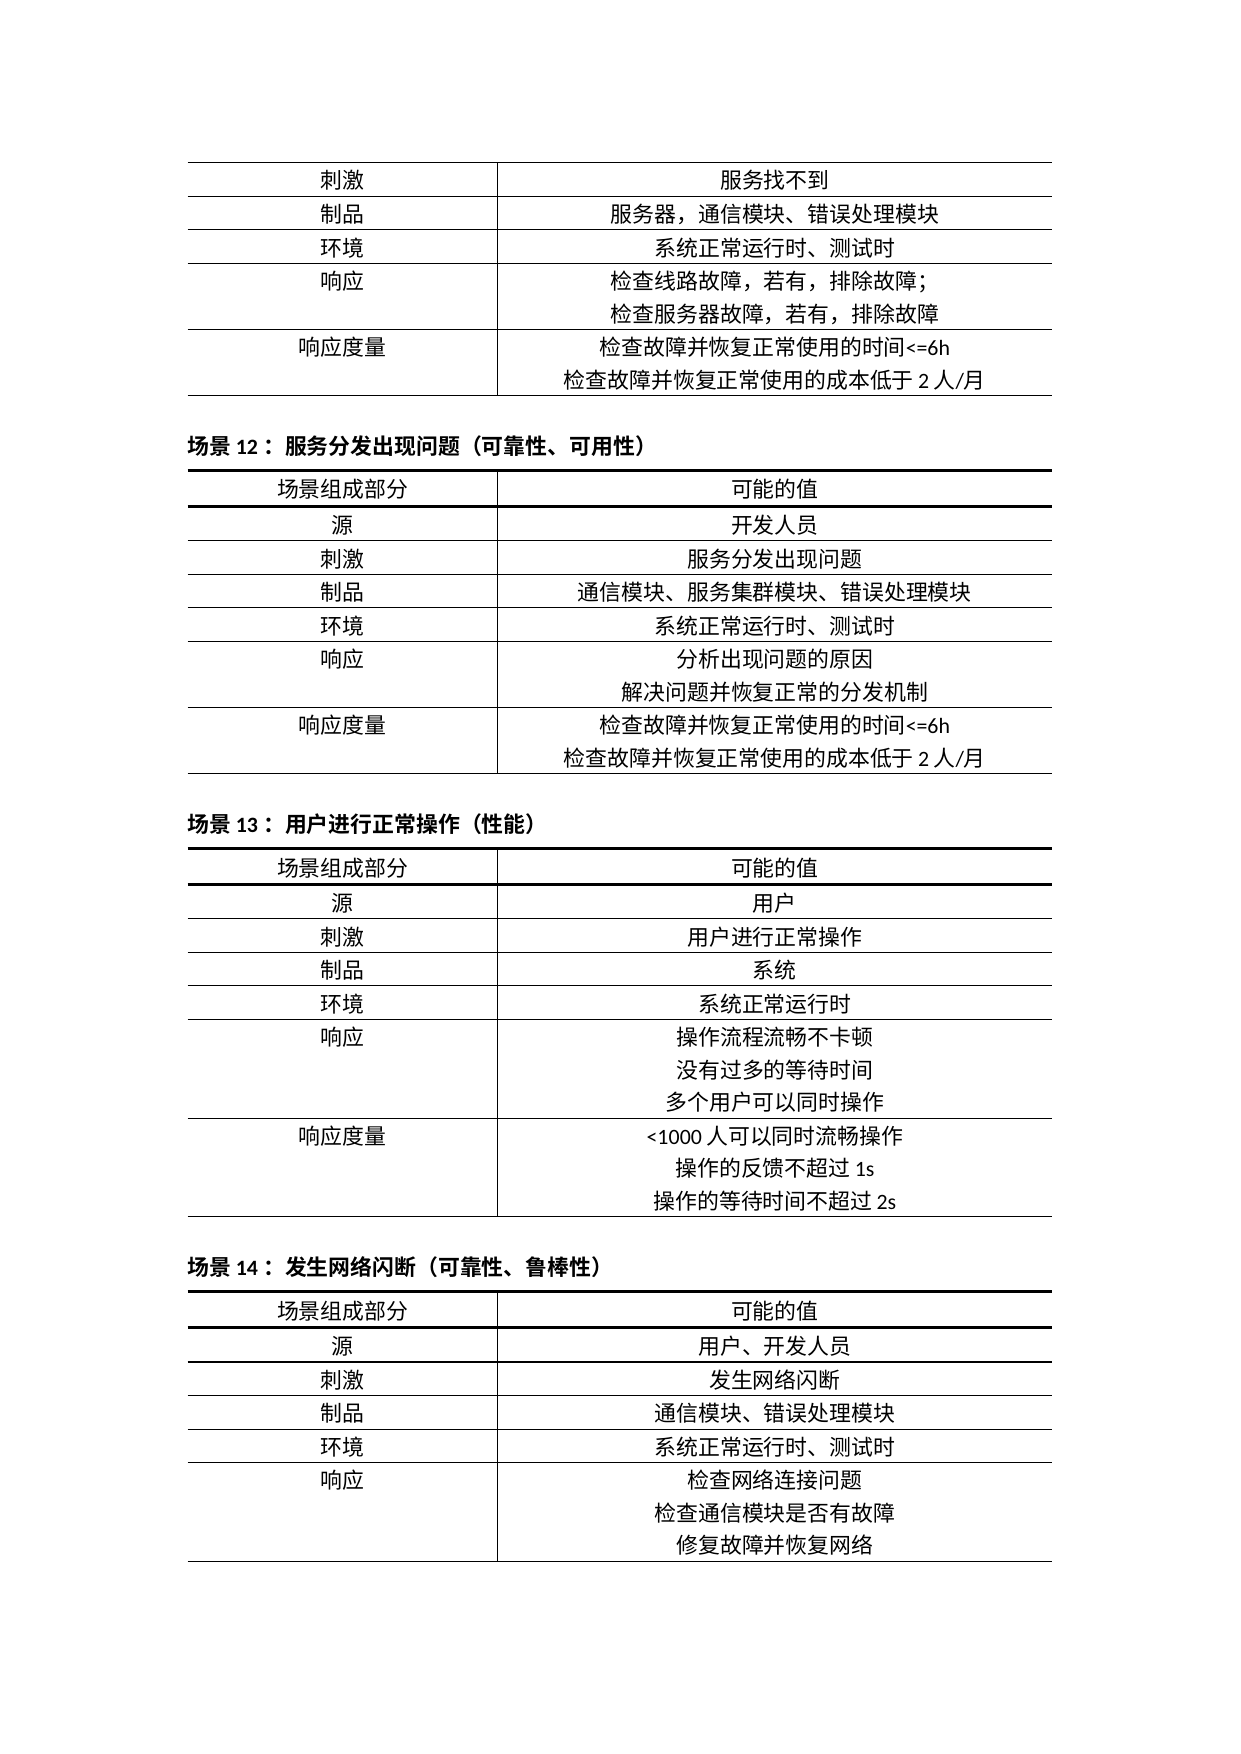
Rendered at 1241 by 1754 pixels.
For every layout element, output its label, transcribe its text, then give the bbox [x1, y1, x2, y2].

table_cell 响应 [188, 1020, 497, 1117]
table_cell 操作流程流畅不卡顿 没有过多的等待时间 多个用户可以同时操作 [498, 1020, 1052, 1117]
table_cell 响应度量 [188, 708, 497, 773]
table_header 可能的值 [498, 850, 1052, 883]
table_cell 发生网络闪断 [498, 1363, 1052, 1395]
table_cell 刺激 [188, 1363, 497, 1395]
table_cell <1000人可以同时流畅操作 操作的反馈不超过1s 操作的等待时间不超过2s [498, 1119, 1052, 1216]
table_cell 响应 [188, 264, 497, 329]
table_header 可能的值 [498, 472, 1052, 504]
table_cell 检查线路故障，若有，排除故障； 检查服务器故障，若有，排除故障 [498, 264, 1052, 329]
table_cell 检查故障并恢复正常使用的时间<=6h 检查故障并恢复正常使用的成本低于2人/月 [498, 330, 1052, 395]
table_cell 响应度量 [188, 330, 497, 395]
table_cell 检查网络连接问题 检查通信模块是否有故障 修复故障并恢复网络 [498, 1463, 1052, 1561]
table_header 场景组成部分 [188, 1293, 497, 1326]
table_cell 刺激 [188, 919, 497, 952]
table_cell 环境 [188, 608, 497, 641]
table_cell 制品 [188, 197, 497, 229]
table_cell 用户、开发人员 [498, 1329, 1052, 1361]
table_cell 响应 [188, 642, 497, 707]
table_cell 检查故障并恢复正常使用的时间<=6h 检查故障并恢复正常使用的成本低于2人/月 [498, 708, 1052, 773]
table_cell 服务器，通信模块、错误处理模块 [498, 197, 1052, 229]
table_cell 服务分发出现问题 [498, 541, 1052, 574]
table_cell 刺激 [188, 541, 497, 574]
table_cell 源 [188, 886, 497, 918]
table_header 场景组成部分 [188, 472, 497, 504]
text 场景12 ：服务分发出现问题（可靠性、可用性） [187, 428, 1053, 461]
table_header 场景组成部分 [188, 850, 497, 883]
text 场景13 ：用户进行正常操作（性能） [187, 806, 1053, 839]
table_cell 分析出现问题的原因 解决问题并恢复正常的分发机制 [498, 642, 1052, 707]
table_cell 系统正常运行时、测试时 [498, 1430, 1052, 1462]
table_cell 系统正常运行时、测试时 [498, 230, 1052, 263]
table_cell 环境 [188, 230, 497, 263]
table_cell 环境 [188, 1430, 497, 1462]
table_cell 系统 [498, 953, 1052, 985]
table_cell 用户 [498, 886, 1052, 918]
table_cell 通信模块、服务集群模块、错误处理模块 [498, 575, 1052, 607]
table_cell 源 [188, 1329, 497, 1361]
table_cell 服务找不到 [498, 163, 1052, 196]
table_cell 制品 [188, 1396, 497, 1428]
table_cell 响应度量 [188, 1119, 497, 1216]
table_cell 制品 [188, 575, 497, 607]
text 场景14 ：发生网络闪断（可靠性、鲁棒性） [187, 1249, 1053, 1282]
table_cell 响应 [188, 1463, 497, 1561]
table_cell 源 [188, 508, 497, 540]
table_cell 刺激 [188, 163, 497, 196]
table_cell 用户进行正常操作 [498, 919, 1052, 952]
table_cell 系统正常运行时 [498, 986, 1052, 1019]
table_cell 系统正常运行时、测试时 [498, 608, 1052, 641]
table_cell 开发人员 [498, 508, 1052, 540]
table_cell 环境 [188, 986, 497, 1019]
table_cell 通信模块、错误处理模块 [498, 1396, 1052, 1428]
table_cell 制品 [188, 953, 497, 985]
table_header 可能的值 [498, 1293, 1052, 1326]
